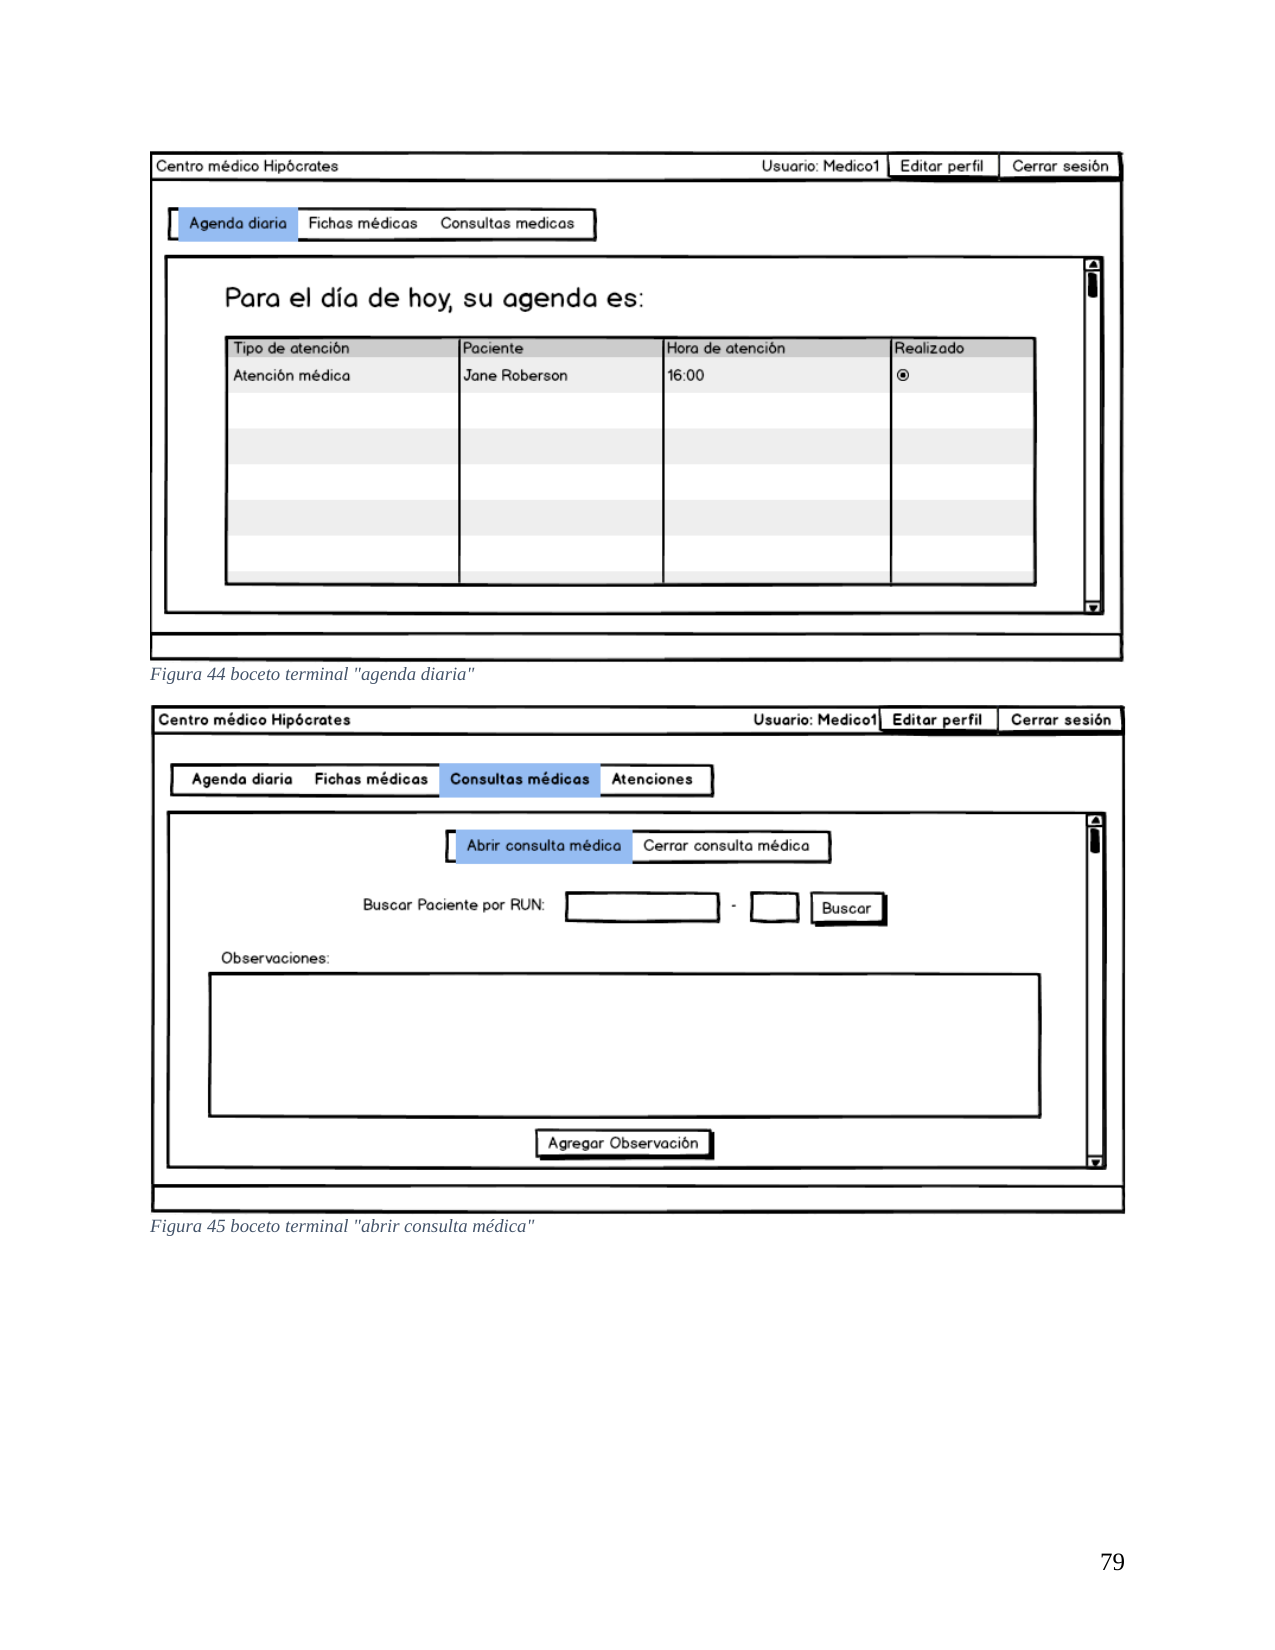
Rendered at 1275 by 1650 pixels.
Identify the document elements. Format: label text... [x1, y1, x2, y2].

text Figura 44 boceto terminal "agenda diaria" [150, 663, 1125, 684]
picture [150, 150, 1125, 663]
text Figura 45 boceto terminal "abrir consulta médica" [150, 1215, 1125, 1236]
picture [150, 705, 1125, 1215]
